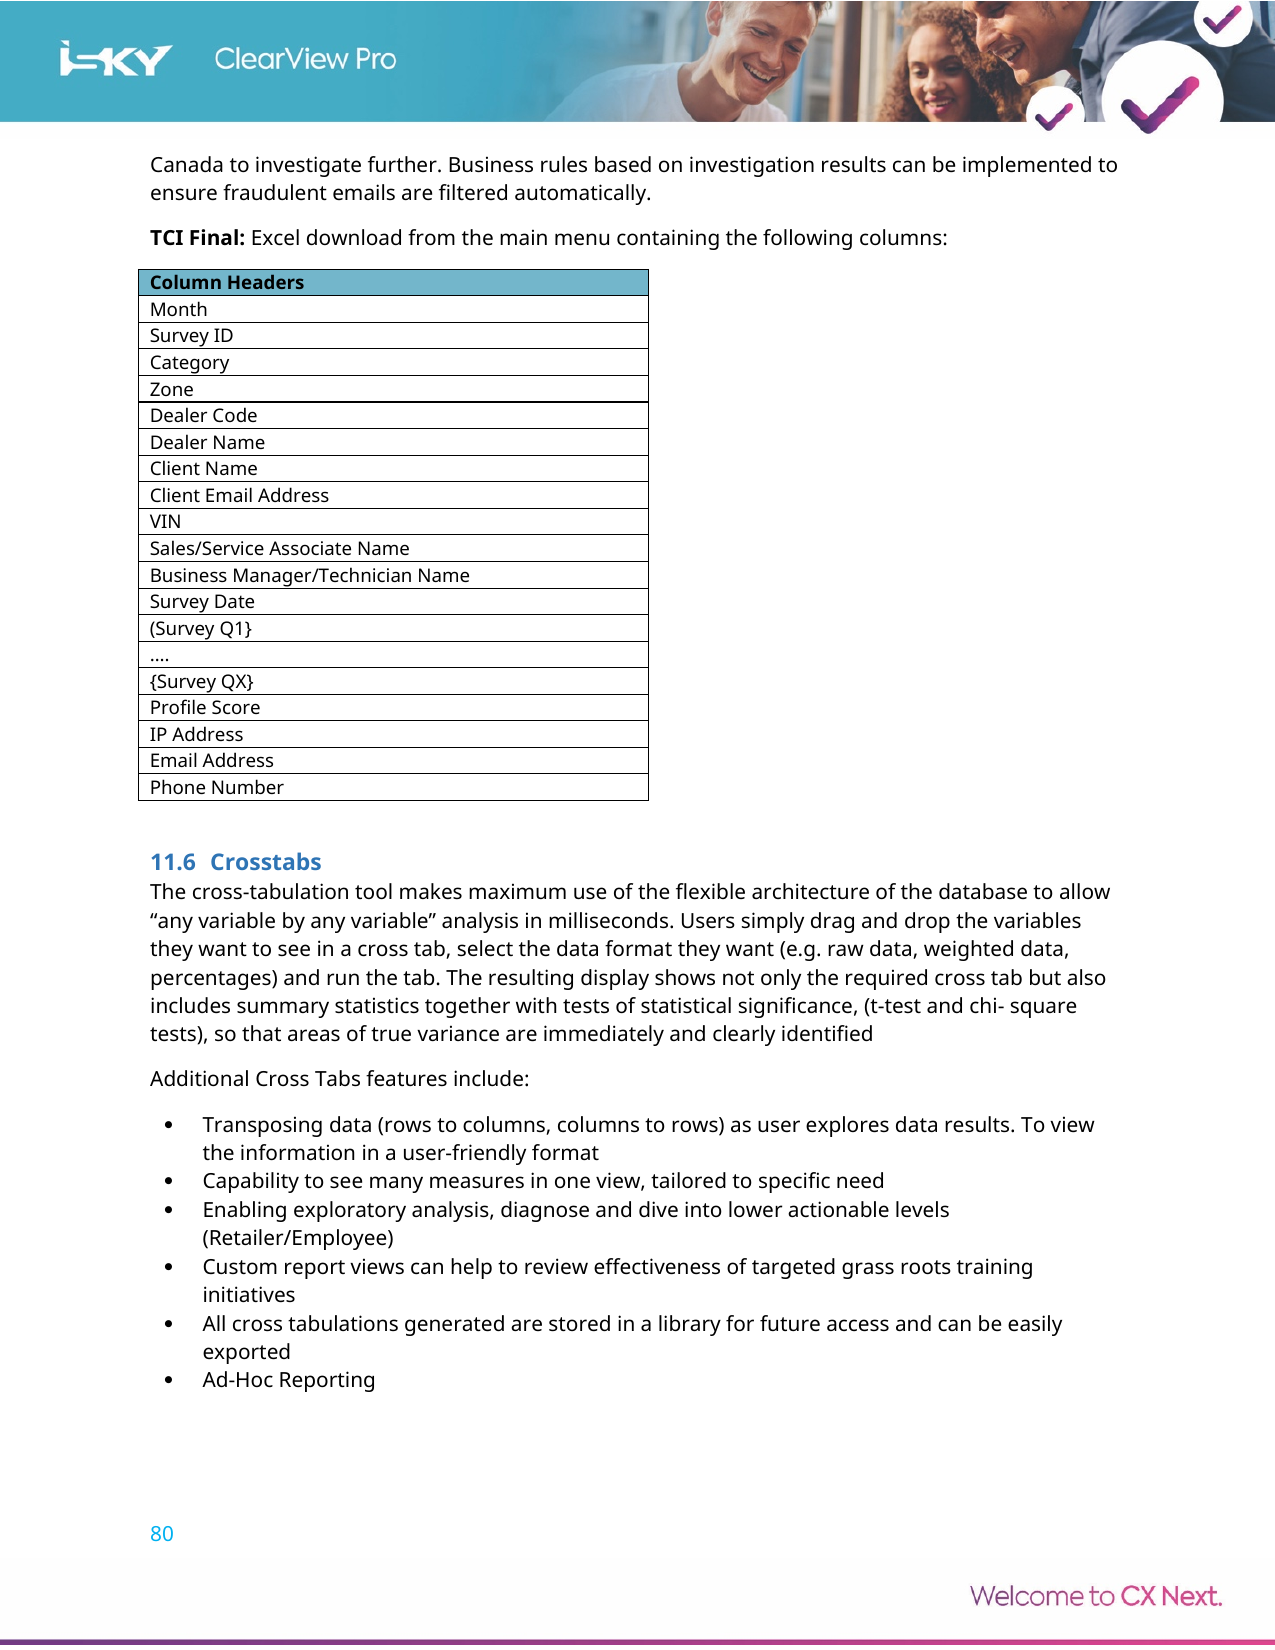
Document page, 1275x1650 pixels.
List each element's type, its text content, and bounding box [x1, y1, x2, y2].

table_cell Survey Date [139, 589, 648, 614]
list Custom report views can help to review effectiveness of targeted grass roots training initiatives [165, 1252, 1125, 1309]
text TCI Final: Excel download from the main menu containing the following columns: [150, 223, 1125, 252]
table_cell …. [139, 642, 648, 667]
list All cross tabulations generated are stored in a library for future access and can be easily exported [165, 1309, 1125, 1366]
table_cell Category [139, 349, 648, 375]
table_cell {Survey QX} [139, 668, 648, 694]
table_cell Phone Number [139, 774, 648, 800]
table_cell Business Manager/Technician Name [139, 562, 648, 587]
list Transposing data (rows to columns, columns to rows) as user explores data results. To view the information in a user-friendly format [165, 1110, 1125, 1167]
list Capability to see many measures in one view, tailored to specific need [165, 1167, 1125, 1195]
table_cell Client Name [139, 456, 648, 481]
picture [0, 1, 1275, 139]
table_cell Sales/Service Associate Name [139, 535, 648, 561]
table_cell Dealer Code [139, 403, 648, 428]
table_cell Zone [139, 376, 648, 401]
text The cross-tabulation tool makes maximum use of the flexible architecture of the database to allow “any variable by any variable” analysis in milliseconds. Users simply drag and drop the variables they want to see in a cross tab, select the data format they want (e.g. raw data, weighted data, percentages) and run the tab. The resulting display shows not only the required cross tab but also includes summary statistics together with tests of statistical significance, (t-test and chi- square tests), so that areas of true variance are immediately and clearly identified [150, 877, 1125, 1048]
table_cell Email Address [139, 748, 648, 773]
picture [0, 1558, 1275, 1645]
table_cell Dealer Name [139, 429, 648, 454]
table_cell IP Address [139, 721, 648, 747]
list Ad-Hoc Reporting [165, 1366, 1125, 1394]
text Additional Cross Tabs features include: [150, 1064, 1125, 1093]
table_cell (Survey Q1} [139, 615, 648, 641]
list Enabling exploratory analysis, diagnose and dive into lower actionable levels (Retailer/Employee) [165, 1195, 1125, 1252]
table_cell Profile Score [139, 695, 648, 720]
table_cell VIN [139, 509, 648, 534]
table_cell Month [139, 296, 648, 322]
table_cell Client Email Address [139, 482, 648, 508]
subtitle Crosstabs [150, 846, 1125, 877]
table_header Column Headers [139, 270, 648, 295]
table_cell Survey ID [139, 323, 648, 348]
